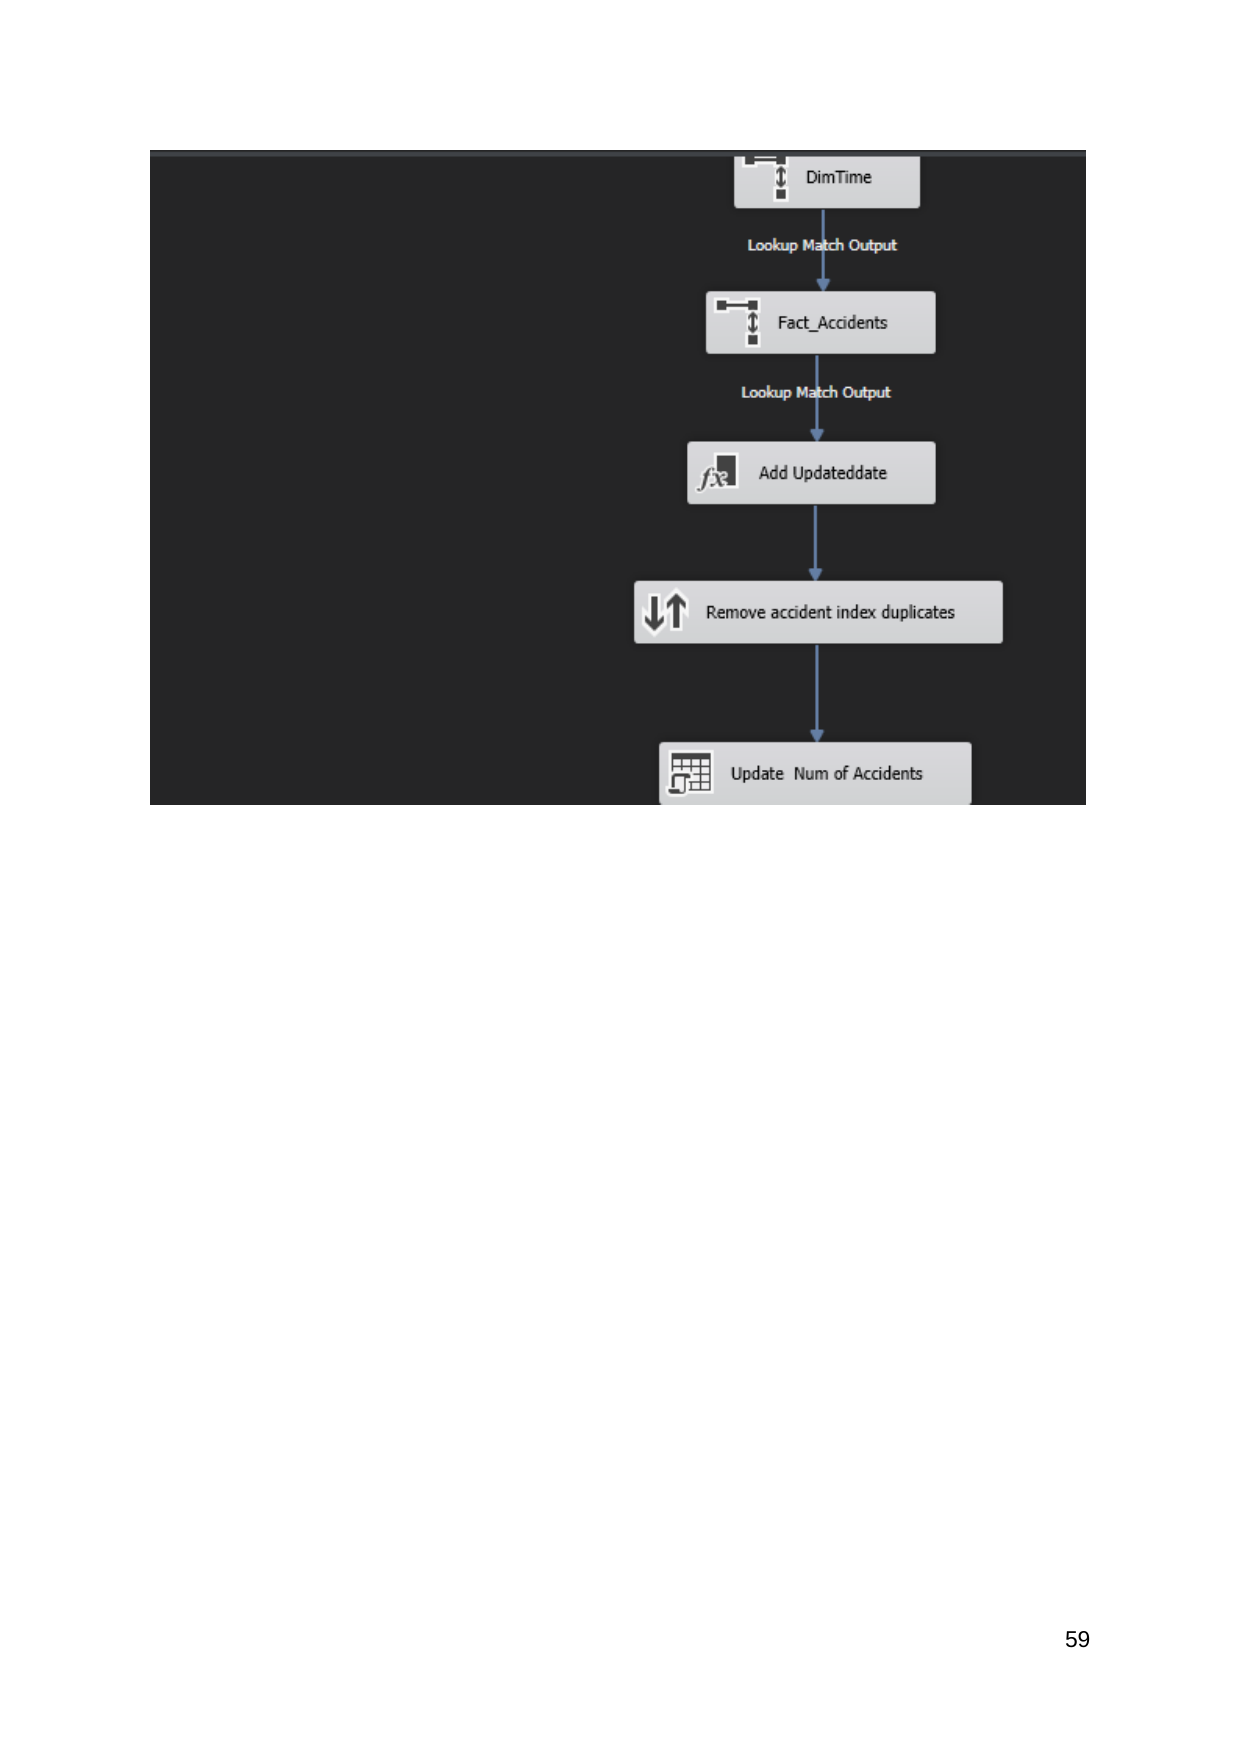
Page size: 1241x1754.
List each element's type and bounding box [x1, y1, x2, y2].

picture [150, 150, 1086, 805]
